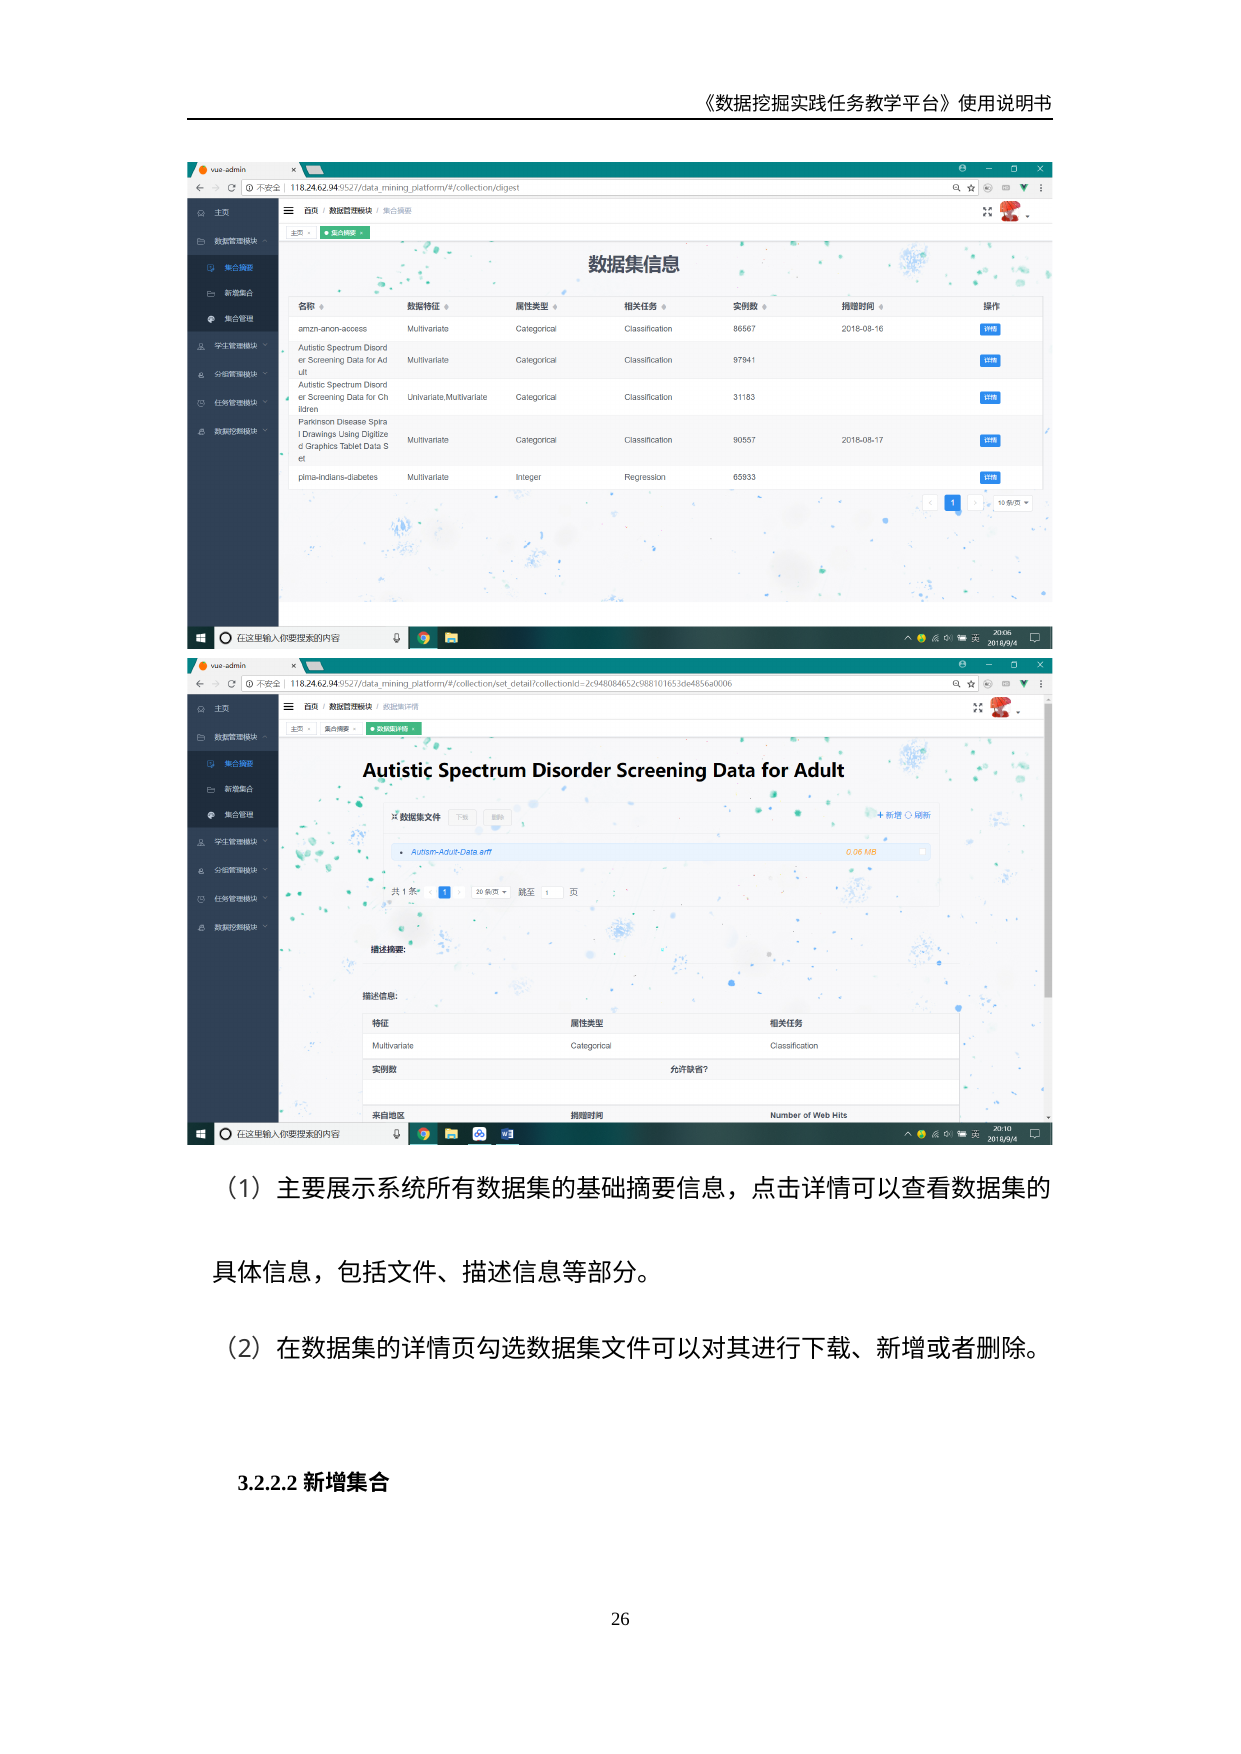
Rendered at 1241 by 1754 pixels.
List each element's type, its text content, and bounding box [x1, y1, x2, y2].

list 主要展示系统所有数据集的基础摘要信息，点击详情可以查看数据集的具体信息，包括文件、描述信息等部分。 [212, 1154, 1053, 1303]
picture [187, 162, 1053, 649]
subtitle 3.2.2.2 新增集合 [237, 1465, 1053, 1497]
picture [187, 658, 1053, 1145]
list 在数据集的详情页勾选数据集文件可以对其进行下载、新增或者删除。 [212, 1314, 1053, 1379]
